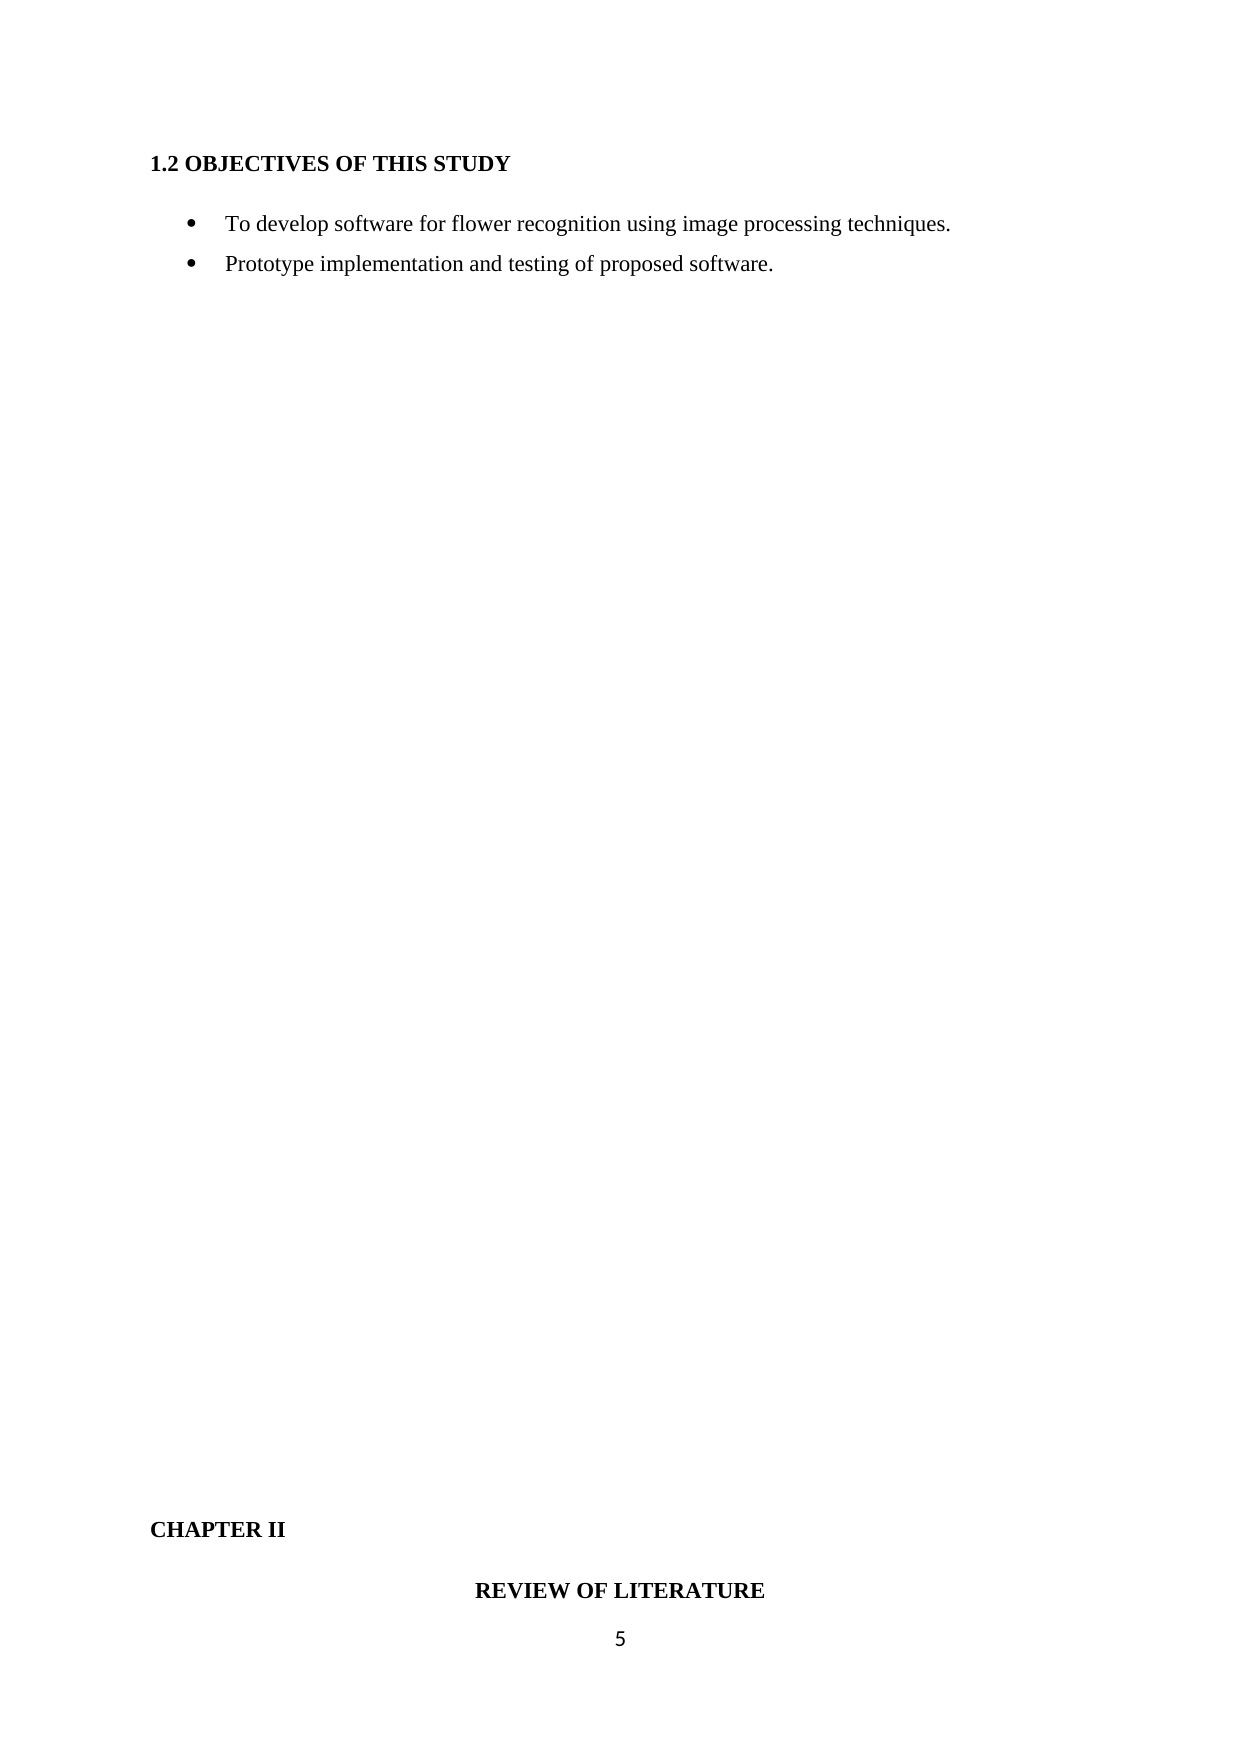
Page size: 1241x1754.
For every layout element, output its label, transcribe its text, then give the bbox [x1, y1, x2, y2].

list To develop software for flower recognition using image processing techniques. [187, 210, 1090, 237]
list Prototype implementation and testing of proposed software. [187, 250, 1090, 276]
text 1.2 OBJECTIVES OF THIS STUDY [150, 150, 1090, 176]
text REVIEW OF LITERATURE [150, 1577, 1090, 1603]
text CHAPTER II [150, 1516, 1090, 1543]
